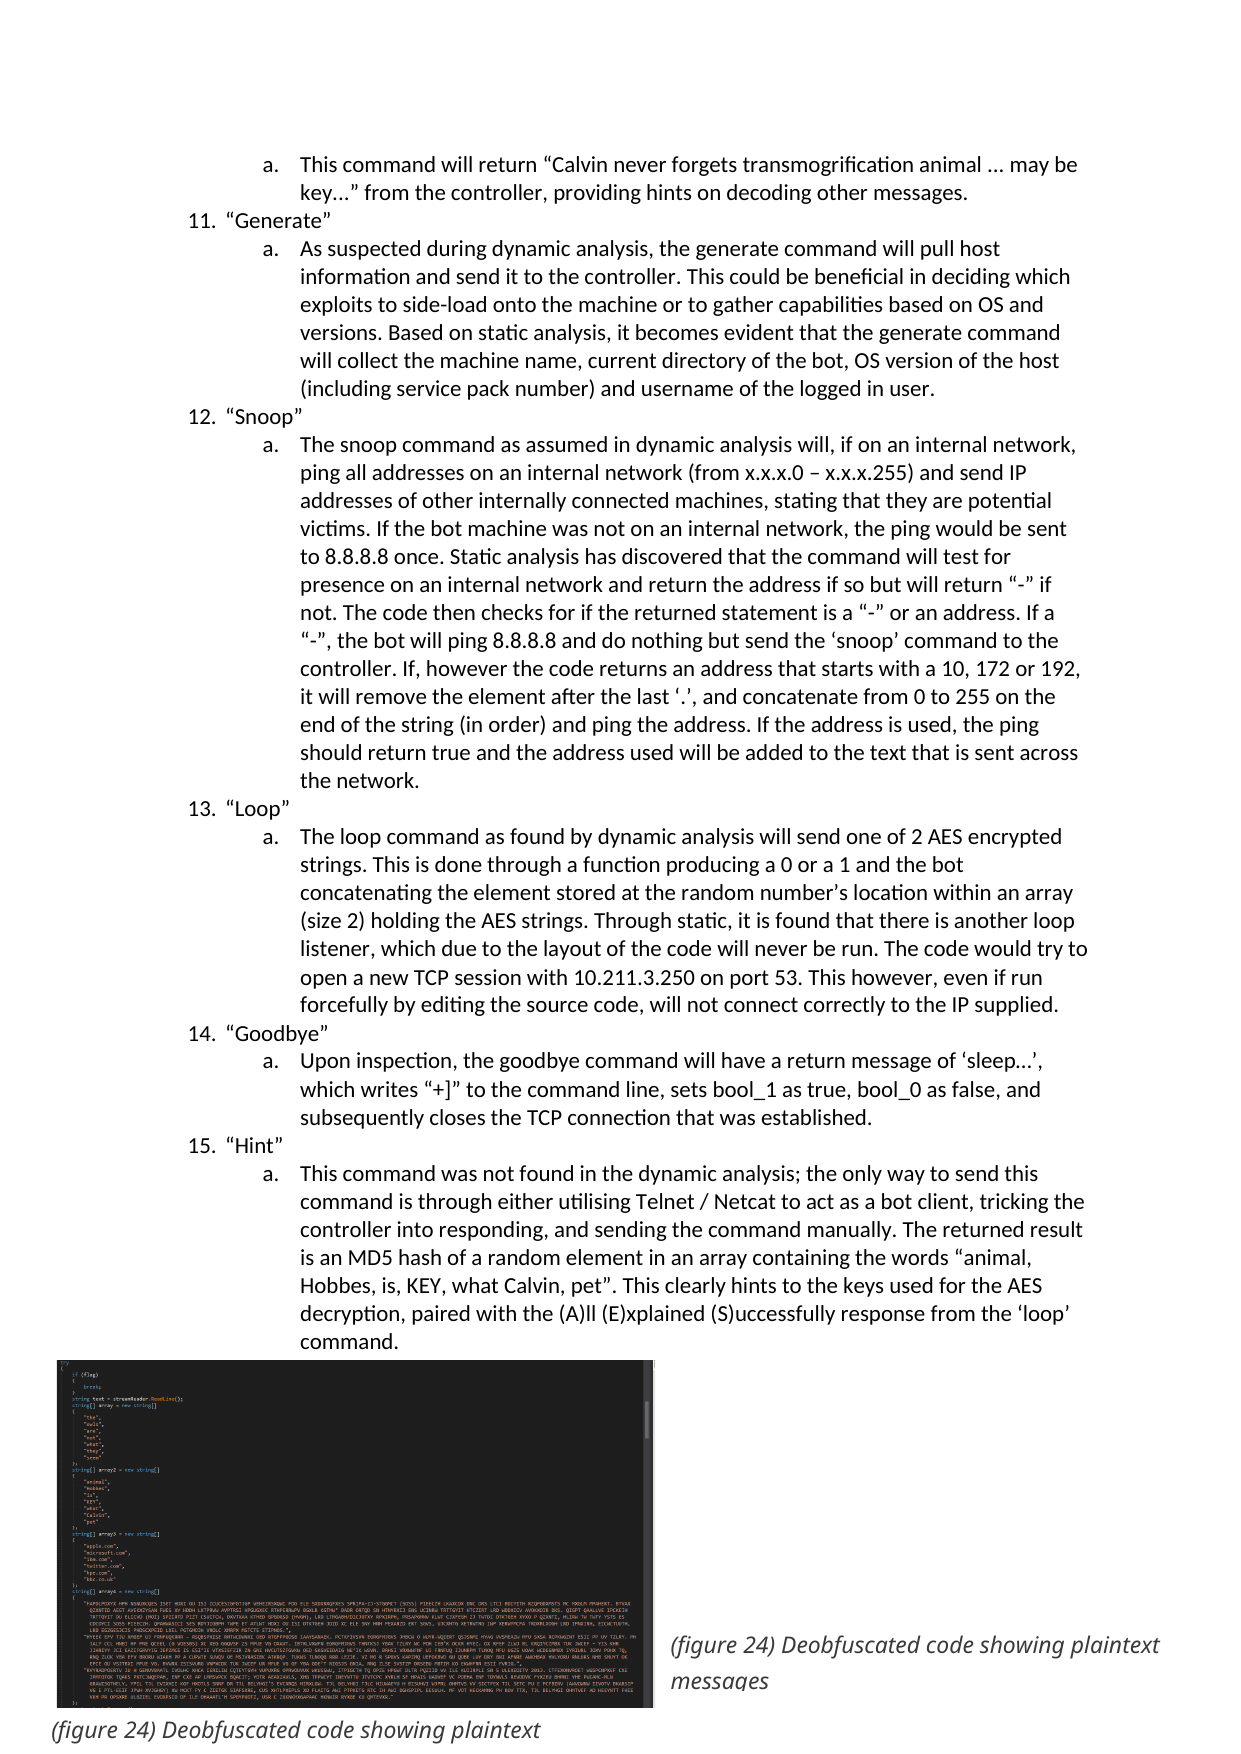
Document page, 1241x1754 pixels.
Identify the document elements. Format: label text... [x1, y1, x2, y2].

list “Snoop” [187, 402, 1090, 430]
list “Hint” [187, 1131, 1090, 1159]
picture [56, 1360, 656, 1708]
list “Generate” [187, 206, 1090, 234]
list This command was not found in the dynamic analysis; the only way to send this command is through either utilising Telnet / Netcat to act as a bot client, tricking the controller into responding, and sending the command manually. The returned result is an MD5 hash of a random element in an array containing the words “animal, Hobbes, is, KEY, what Calvin, pet”. This clearly hints to the keys used for the AES decryption, paired with the (A)ll (E)xplained (S)uccessfully response from the ‘loop’ command. [262, 1159, 1090, 1355]
list The loop command as found by dynamic analysis will send one of 2 AES encrypted strings. This is done through a function producing a 0 or a 1 and the bot concatenating the element stored at the random number’s location within an array (size 2) holding the AES strings. Through static, it is found that there is another loop listener, which due to the layout of the code will never be run. The code would try to open a new TCP session with 10.211.3.250 on port 53. This however, even if run forcefully by editing the source code, will not connect correctly to the IP supplied. [262, 822, 1090, 1019]
list The snoop command as assumed in dynamic analysis will, if on an internal network, ping all addresses on an internal network (from x.x.x.0 – x.x.x.255) and send IP addresses of other internally connected machines, stating that they are potential victims. If the bot machine was not on an internal network, the ping would be sent to 8.8.8.8 once. Static analysis has discovered that the command will test for presence on an internal network and return the address if so but will return “-” if not. The code then checks for if the returned statement is a “-” or an address. If a “-”, the bot will ping 8.8.8.8 and do nothing but send the ‘snoop’ command to the controller. If, however the code returns an address that starts with a 10, 172 or 192, it will remove the element after the last ‘.’, and concatenate from 0 to 255 on the end of the string (in order) and ping the address. If the address is used, the ping should return true and the address used will be added to the text that is sent across the network. [262, 430, 1090, 794]
list “Loop” [187, 794, 1090, 822]
list This command will return “Calvin never forgets transmogrification animal ... may be key...” from the controller, providing hints on decoding other messages. [262, 150, 1090, 206]
list Upon inspection, the goodbye command will have a return message of ‘sleep…’, which writes “+]” to the command line, sets bool_1 as true, bool_0 as false, and subsequently closes the TCP connection that was established. [262, 1047, 1090, 1131]
list “Goodbye” [187, 1019, 1090, 1047]
list As suspected during dynamic analysis, the generate command will pull host information and send it to the controller. This could be beneficial in deciding which exploits to side-load onto the machine or to gather capabilities based on OS and versions. Based on static analysis, it becomes evident that the generate command will collect the machine name, current directory of the bot, OS version of the host (including service pack number) and username of the logged in user. [262, 234, 1090, 402]
